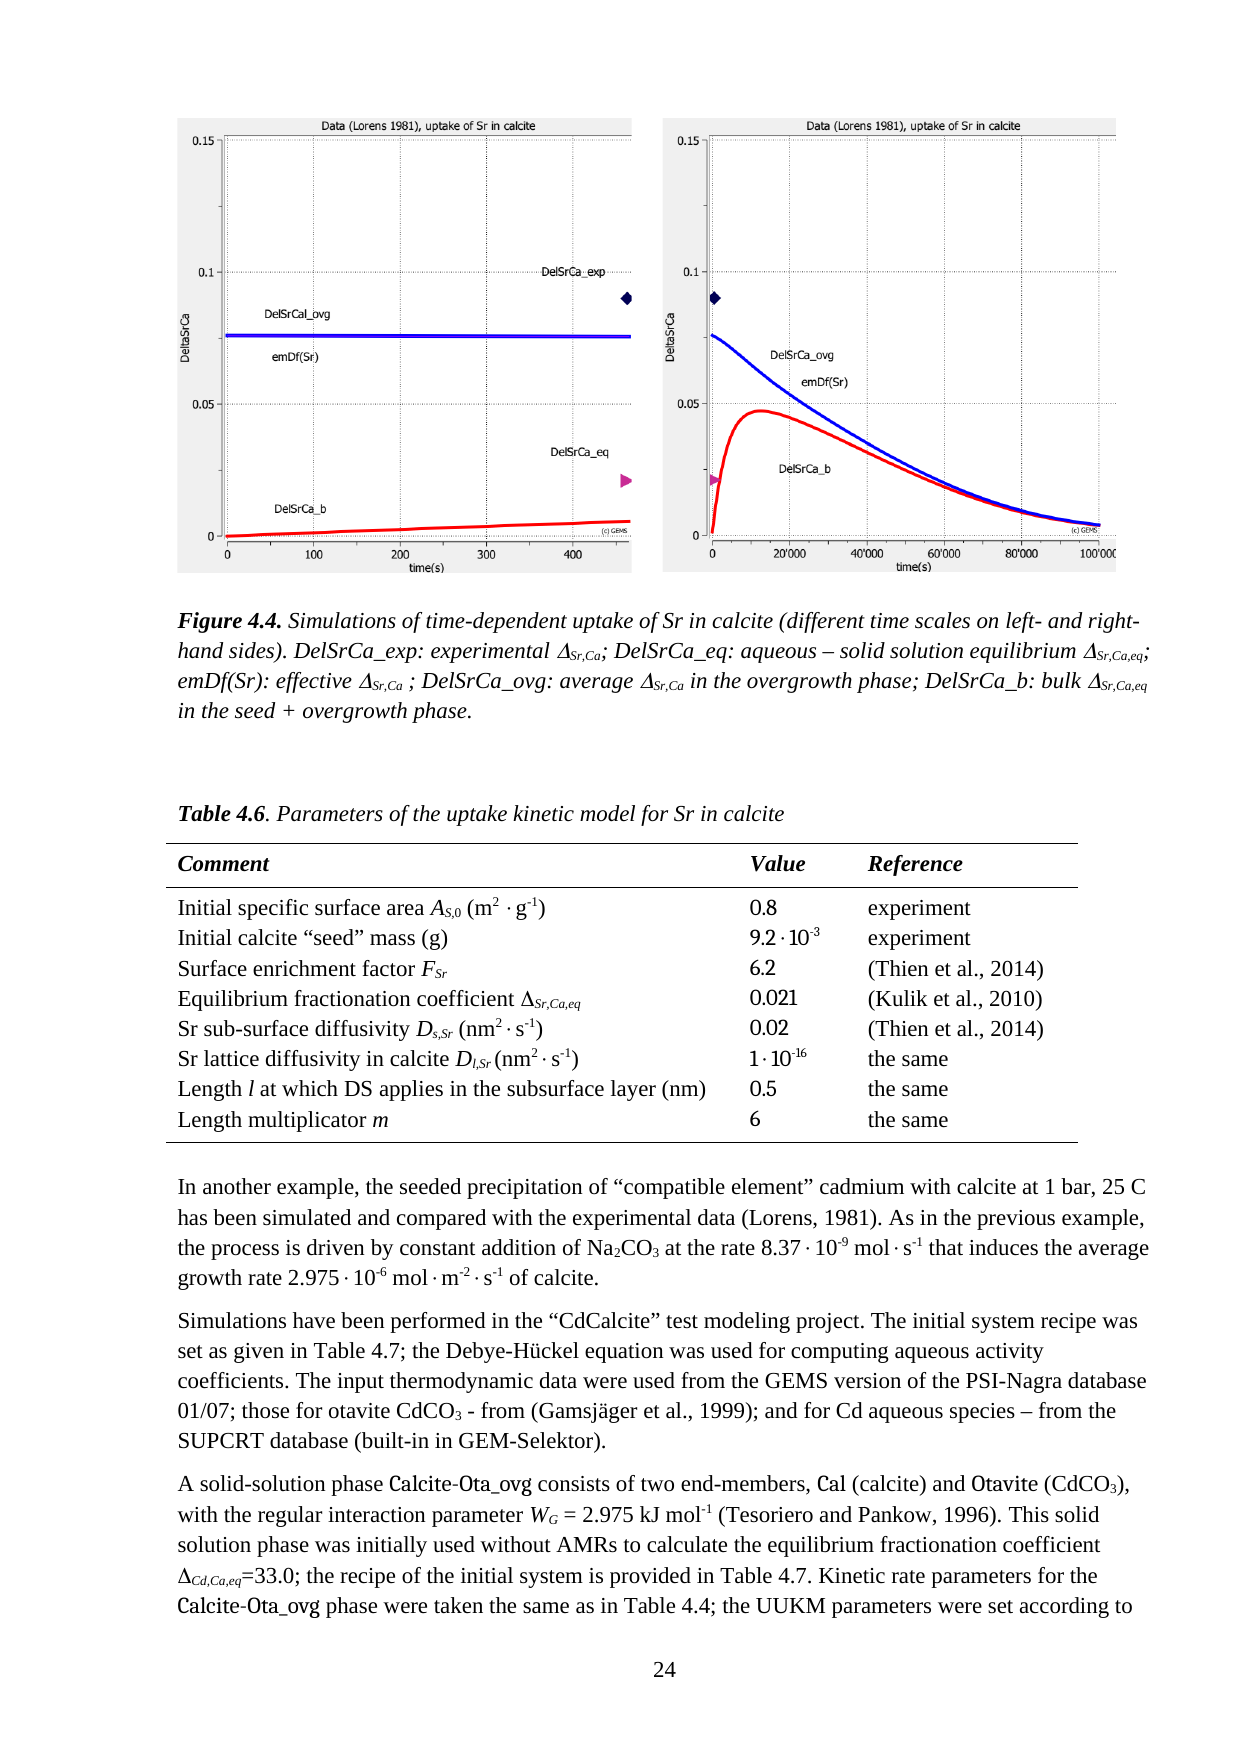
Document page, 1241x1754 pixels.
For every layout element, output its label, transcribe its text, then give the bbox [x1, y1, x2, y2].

text In another example, the seeded precipitation of “compatible element” cadmium with calcite at 1 bar, 25 C has been simulated and compared with the experimental data (Lorens, 1981). As in the previous example, the process is driven by constant addition of Na2CO3 at the rate 8.3710-9 mols-1 that induces the average growth rate 2.97510-6 molm-2s-1 of calcite. [177, 1173, 1152, 1290]
table_cell 6.2 [738, 955, 856, 985]
table_cell Length l at which DS applies in the subsurface layer (nm) [166, 1076, 738, 1106]
table_cell 110-16 [738, 1045, 856, 1076]
table_cell 6 [738, 1106, 856, 1142]
table_cell Equilibrium fractionation coefficient Sr,Ca,eq [166, 985, 738, 1015]
table_cell Initial specific surface area AS,0 (m2 g-1) [166, 888, 738, 924]
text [177, 1470, 1152, 1619]
text Table 4.6. Parameters of the uptake kinetic model for Sr in calcite [177, 801, 1152, 827]
table_header Comment [166, 844, 738, 887]
table_cell 0.02 [738, 1015, 856, 1045]
text Simulations have been performed in the “CdCalcite” test modeling project. The initial system recipe was set as given in Table 4.7; the Debye-Hückel equation was used for computing aqueous activity coefficients. The input thermodynamic data were used from the GEMS version of the PSI-Nagra database 01/07; those for otavite CdCO3 - from (Gamsjäger et al., 1999); and for Cd aqueous species – from the SUPCRT database (built-in in GEM-Selektor). [177, 1307, 1152, 1454]
table_cell (Thien et al., 2014) [856, 1015, 1078, 1045]
table_cell Surface enrichment factor FSr [166, 955, 738, 985]
table_cell 0.021 [738, 985, 856, 1015]
table_cell the same [856, 1045, 1078, 1076]
text Figure 4.4. Simulations of time-dependent uptake of Sr in calcite (different time scales on left- and right-hand sides). DelSrCa_exp: experimental Sr,Ca; DelSrCa_eq: aqueous – solid solution equilibrium Sr,Ca,eq; emDf(Sr): effective Sr,Ca ; DelSrCa_ovg: average Sr,Ca in the overgrowth phase; DelSrCa_b: bulk Sr,Ca,eq in the seed + overgrowth phase. [177, 607, 1152, 724]
table_cell 9.210-3 [738, 925, 856, 955]
table_cell 0.5 [738, 1076, 856, 1106]
table_cell the same [856, 1106, 1078, 1142]
table_cell experiment [856, 925, 1078, 955]
table_header Value [738, 844, 856, 887]
table_header Reference [856, 844, 1078, 887]
table_cell Initial calcite “seed” mass (g) [166, 925, 738, 955]
table_cell Length multiplicator m [166, 1106, 738, 1142]
table_cell Sr sub-surface diffusivity Ds,Sr (nm2s-1) [166, 1015, 738, 1045]
table_cell experiment [856, 888, 1078, 924]
table_cell the same [856, 1076, 1078, 1106]
table_cell Sr lattice diffusivity in calcite Dl,Sr (nm2s-1) [166, 1045, 738, 1076]
table_cell 0.8 [738, 888, 856, 924]
table_cell (Thien et al., 2014) [856, 955, 1078, 985]
table_cell (Kulik et al., 2010) [856, 985, 1078, 1015]
